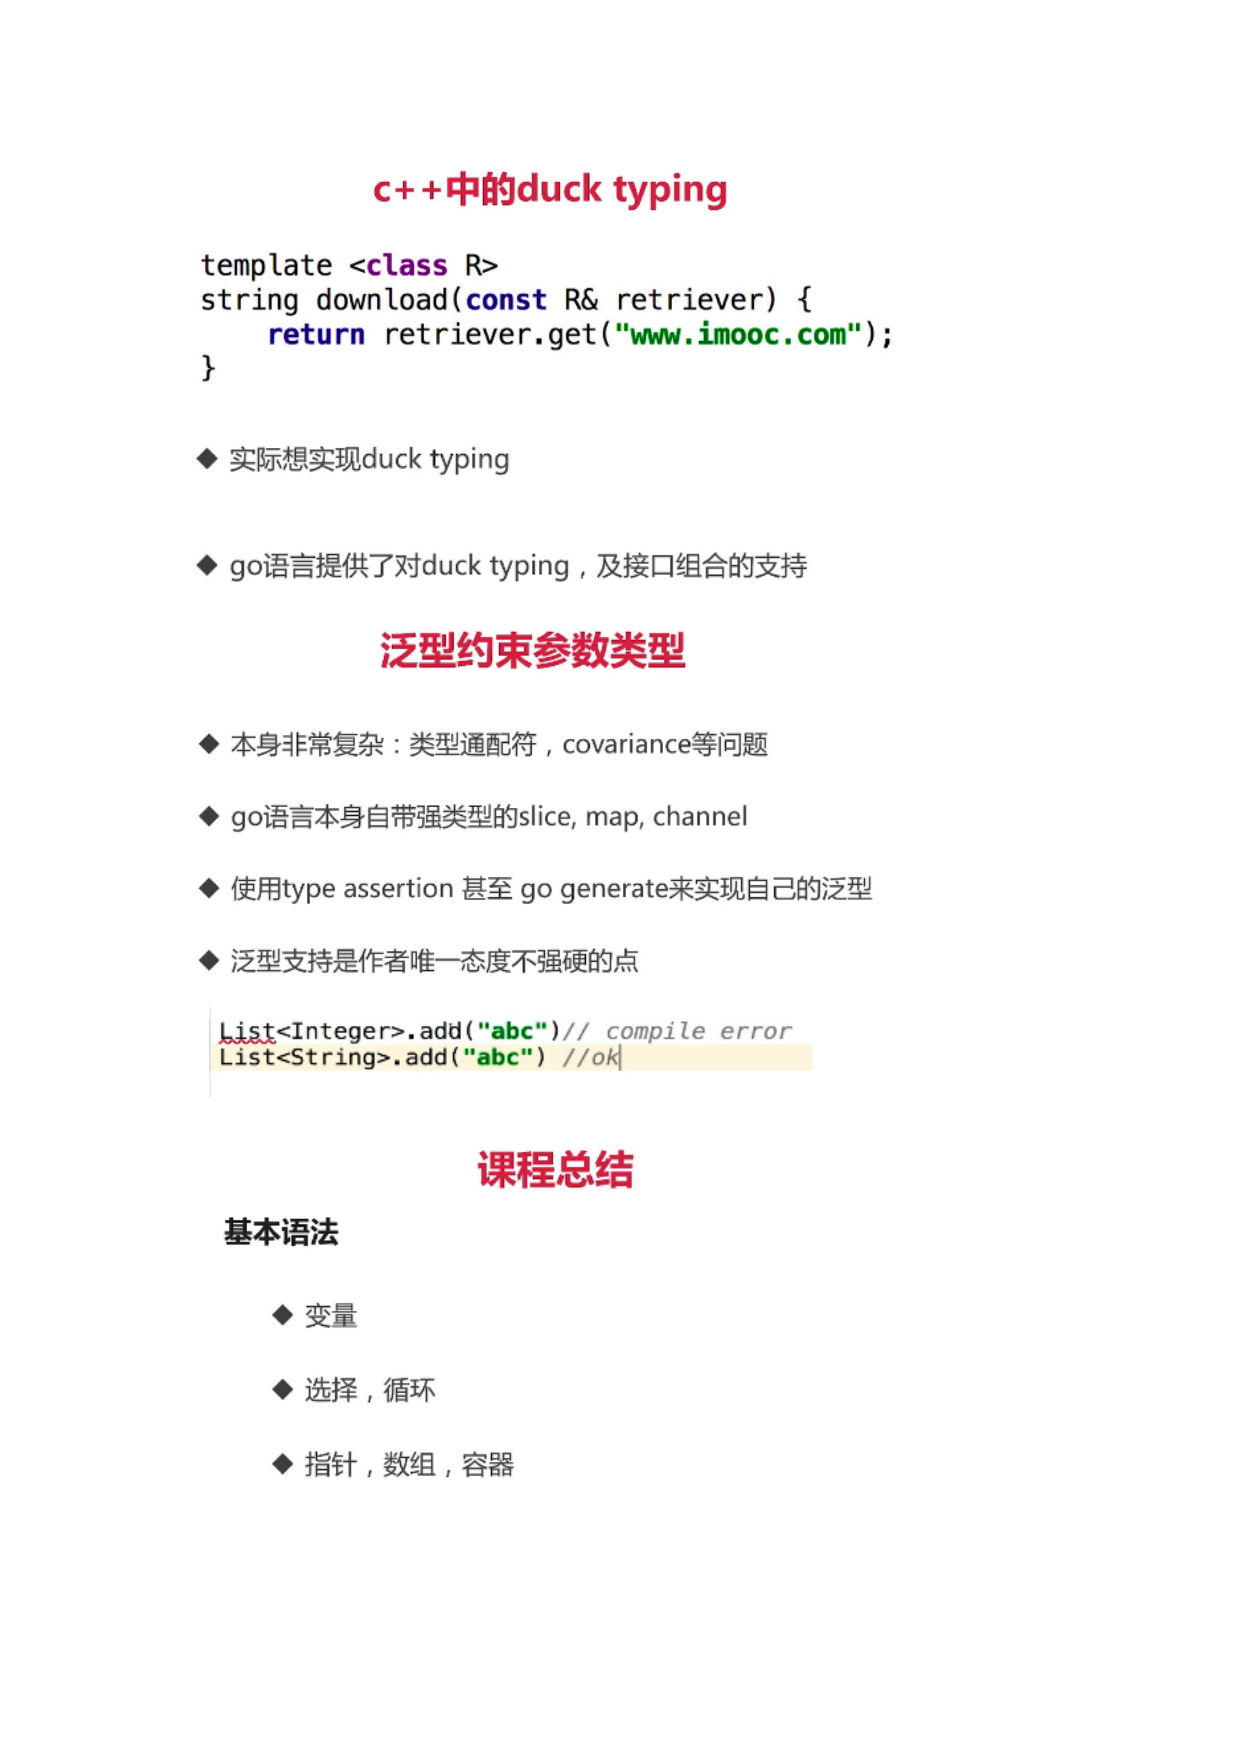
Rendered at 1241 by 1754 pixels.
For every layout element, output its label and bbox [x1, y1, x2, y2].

picture [209, 1007, 813, 1098]
picture [187, 422, 833, 609]
picture [187, 617, 897, 994]
picture [187, 162, 926, 394]
picture [209, 1137, 766, 1495]
